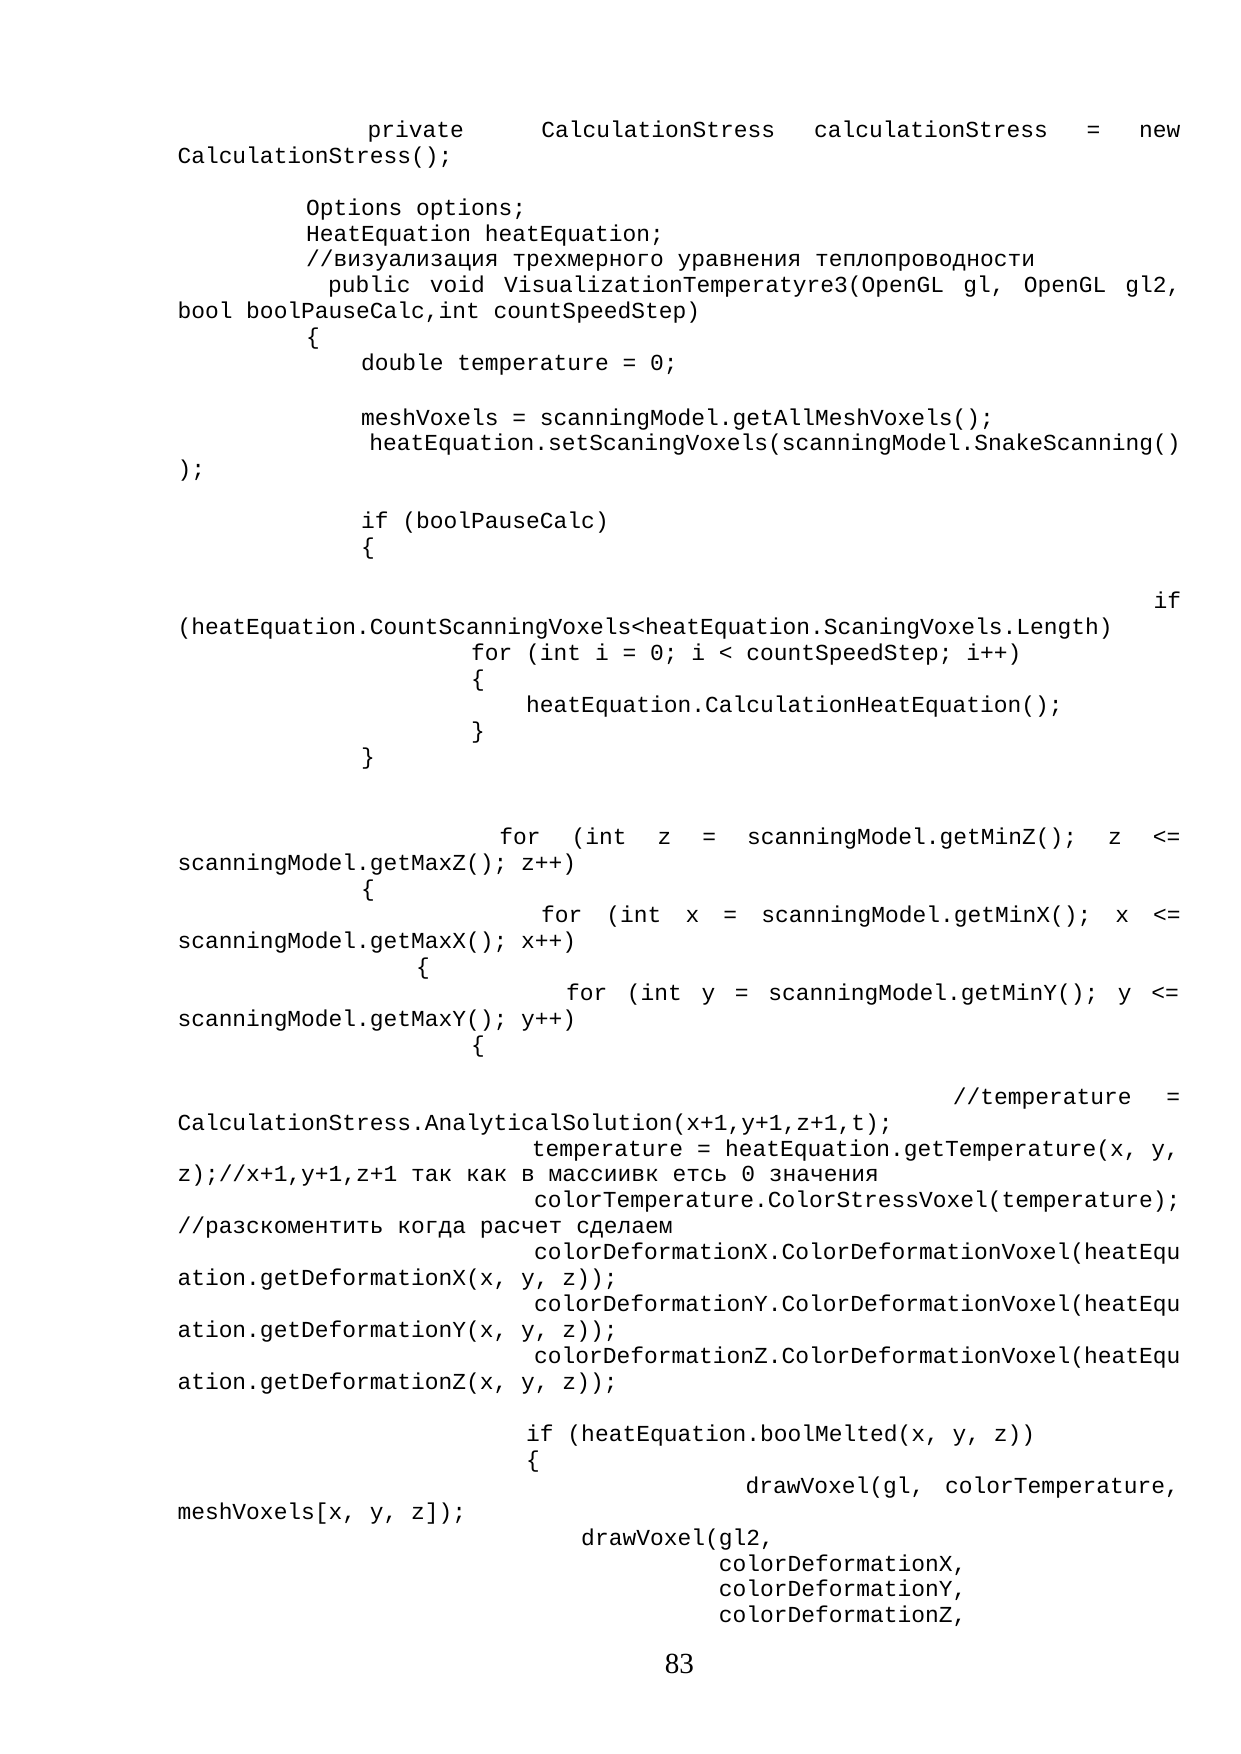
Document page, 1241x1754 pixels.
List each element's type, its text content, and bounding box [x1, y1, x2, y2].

text HeatEquation heatEquation; [177, 222, 1181, 248]
text heatEquation.CalculationHeatEquation(); [177, 693, 1181, 719]
text { [177, 1448, 1181, 1474]
text if (heatEquation.CountScanningVoxels<heatEquation.ScaningVoxels.Length) [177, 590, 1181, 642]
text //визуализация трехмерного уравнения теплопроводности [177, 248, 1181, 274]
text colorDeformationX.ColorDeformationVoxel(heatEquation.getDeformationX(x, y, z)); [177, 1241, 1181, 1292]
text colorDeformationZ, [177, 1604, 1181, 1630]
text double temperature = 0; [177, 352, 1181, 377]
text colorDeformationZ.ColorDeformationVoxel(heatEquation.getDeformationZ(x, y, z)); [177, 1344, 1181, 1396]
text { [177, 1033, 1181, 1059]
text { [177, 955, 1181, 981]
text //temperature = CalculationStress.AnalyticalSolution(x+1,y+1,z+1,t); [177, 1085, 1181, 1137]
text drawVoxel(gl2, [177, 1526, 1181, 1552]
text meshVoxels = scanningModel.getAllMeshVoxels(); [177, 406, 1181, 432]
text if (boolPauseCalc) [177, 509, 1181, 536]
text colorDeformationY, [177, 1578, 1181, 1604]
text } [177, 719, 1181, 745]
text Options options; [177, 196, 1181, 222]
text { [177, 536, 1181, 561]
text { [177, 326, 1181, 352]
text { [177, 668, 1181, 693]
text for (int i = 0; i < countSpeedStep; i++) [177, 642, 1181, 668]
text colorDeformationY.ColorDeformationVoxel(heatEquation.getDeformationY(x, y, z)); [177, 1292, 1181, 1344]
text if (heatEquation.boolMelted(x, y, z)) [177, 1422, 1181, 1448]
text private CalculationStress calculationStress = new CalculationStress(); [177, 118, 1181, 170]
text for (int y = scanningModel.getMinY(); y <= scanningModel.getMaxY(); y++) [177, 981, 1181, 1033]
text heatEquation.setScaningVoxels(scanningModel.SnakeScanning()); [177, 432, 1181, 484]
text } [177, 745, 1181, 771]
text colorDeformationX, [177, 1552, 1181, 1578]
text { [177, 877, 1181, 903]
text drawVoxel(gl, colorTemperature, meshVoxels[x, y, z]); [177, 1474, 1181, 1526]
text public void VisualizationTemperatyre3(OpenGL gl, OpenGL gl2, bool boolPauseCalc,int countSpeedStep) [177, 274, 1181, 326]
text temperature = heatEquation.getTemperature(x, y, z);//x+1,y+1,z+1 так как в массиивк етсь 0 значения [177, 1137, 1181, 1189]
text colorTemperature.ColorStressVoxel(temperature);//разскоментить когда расчет сделаем [177, 1189, 1181, 1241]
text for (int x = scanningModel.getMinX(); x <= scanningModel.getMaxX(); x++) [177, 903, 1181, 955]
text for (int z = scanningModel.getMinZ(); z <= scanningModel.getMaxZ(); z++) [177, 826, 1181, 877]
